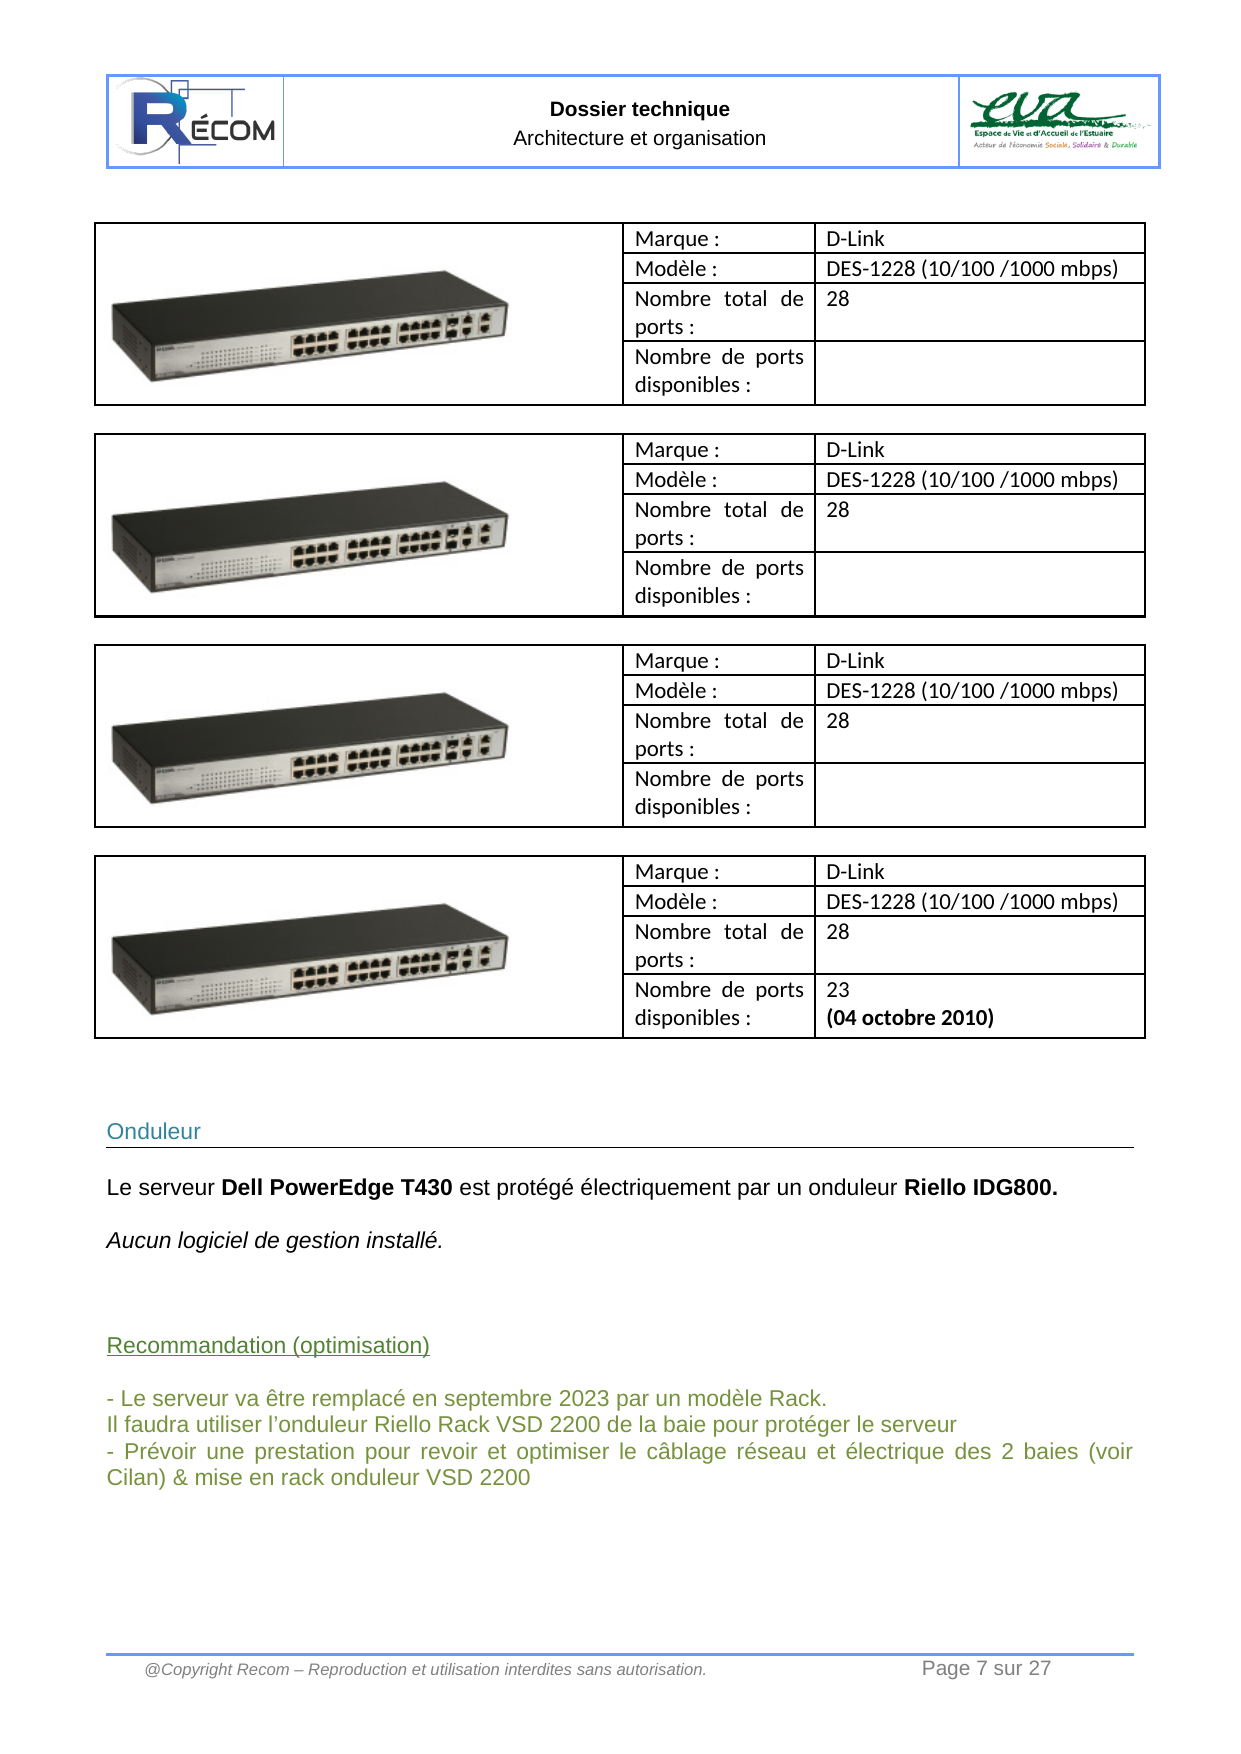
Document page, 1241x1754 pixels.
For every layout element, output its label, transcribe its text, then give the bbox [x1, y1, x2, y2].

picture [106, 884, 512, 1020]
text Aucun logiciel de gestion installé. [106, 1227, 1134, 1253]
picture [115, 77, 276, 166]
table_header Marque : [624, 224, 814, 252]
picture [106, 252, 512, 387]
table_cell Nombre total de ports : [624, 917, 814, 973]
table_header Marque : [624, 857, 814, 885]
table_cell Modèle : [624, 254, 814, 282]
table_cell DES-1228 (10/100 /1000 mbps) [816, 254, 1144, 282]
table_header Marque : [624, 435, 814, 463]
table_header Marque : [624, 646, 814, 674]
table_cell Modèle : [624, 465, 814, 493]
text Recommandation (optimisation) [106, 1332, 1134, 1359]
table_cell [816, 553, 1144, 615]
table_cell Nombre de ports disponibles : [624, 764, 814, 826]
table_cell [816, 764, 1144, 826]
table_cell Nombre de ports disponibles : [624, 975, 814, 1037]
table_header [96, 857, 622, 1037]
table_cell DES-1228 (10/100 /1000 mbps) [816, 465, 1144, 493]
picture [106, 673, 512, 809]
table_cell 28 [816, 917, 1144, 973]
table_cell 28 [816, 706, 1144, 762]
table_cell Nombre de ports disponibles : [624, 553, 814, 615]
table_cell Nombre total de ports : [624, 284, 814, 340]
table_cell DES-1228 (10/100 /1000 mbps) [816, 676, 1144, 704]
table_header D-Link [816, 435, 1144, 463]
table_cell 28 [816, 495, 1144, 551]
table_header [96, 224, 622, 404]
table_header D-Link [816, 857, 1144, 885]
picture [106, 462, 512, 598]
table_cell Modèle : [624, 676, 814, 704]
table_cell Nombre de ports disponibles : [624, 342, 814, 404]
table_cell Nombre total de ports : [624, 706, 814, 762]
table_cell Modèle : [624, 887, 814, 915]
table_cell 28 [816, 284, 1144, 340]
table_cell DES-1228 (10/100 /1000 mbps) [816, 887, 1144, 915]
table_cell [816, 342, 1144, 404]
text - Prévoir une prestation pour revoir et optimiser le câblage réseau et électrique des 2 baies (voir Cilan) & mise en rack onduleur VSD 2200 [106, 1438, 1134, 1490]
table_header [96, 435, 622, 615]
table_header [96, 646, 622, 826]
picture [969, 91, 1156, 152]
text Onduleur [106, 1118, 1134, 1147]
table_cell Nombre total de ports : [624, 495, 814, 551]
table_cell 23 (04 octobre 2010) [816, 975, 1144, 1037]
text Le serveur Dell PowerEdge T430 est protégé électriquement par un onduleur Riello IDG800. [106, 1174, 1134, 1201]
text - Le serveur va être remplacé en septembre 2023 par un modèle Rack. [106, 1385, 1134, 1411]
table_header D-Link [816, 646, 1144, 674]
text Il faudra utiliser l’onduleur Riello Rack VSD 2200 de la baie pour protéger le serveur [106, 1411, 1134, 1438]
table_header D-Link [816, 224, 1144, 252]
